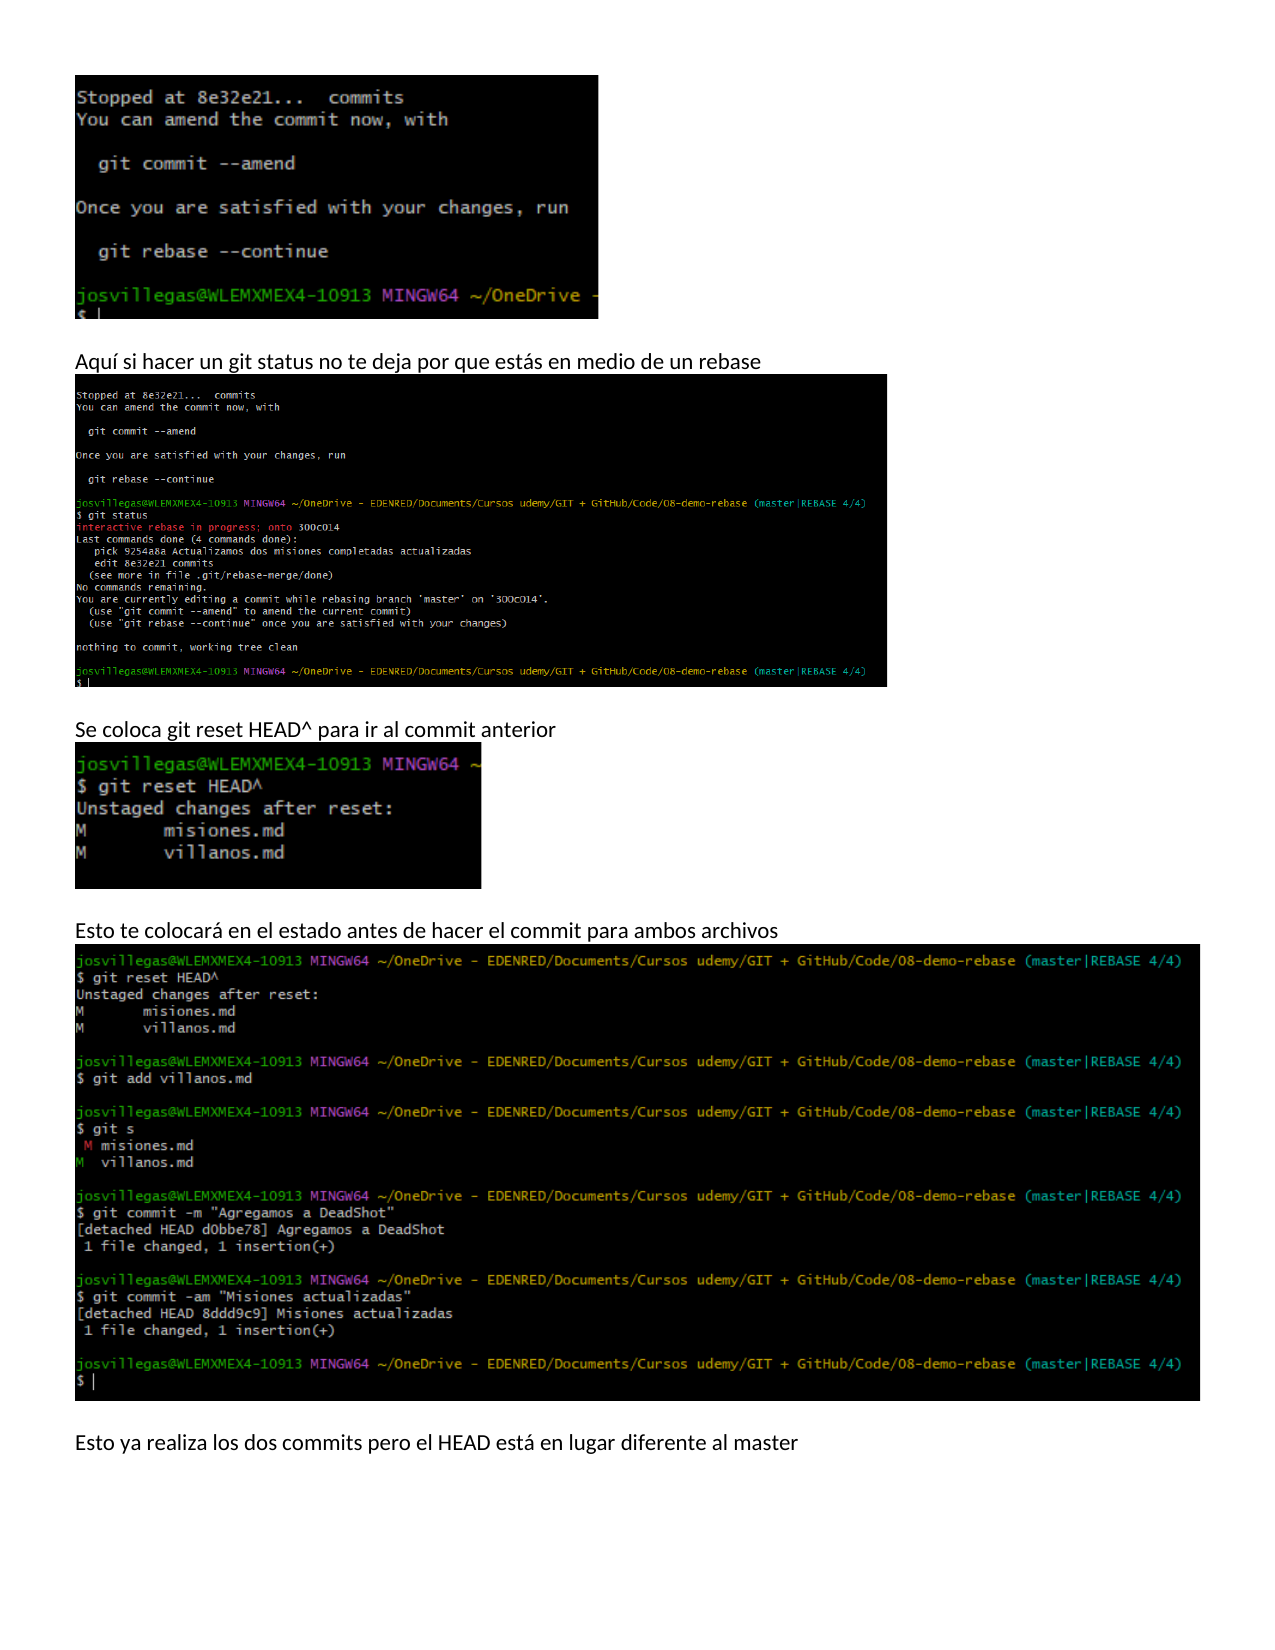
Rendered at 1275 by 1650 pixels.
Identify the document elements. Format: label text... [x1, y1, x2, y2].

text Aquí si hacer un git status no te deja por que estás en medio de un rebase [75, 347, 1200, 375]
text Se coloca git reset HEAD^ para ir al commit anterior [75, 715, 1200, 743]
picture [75, 75, 599, 319]
picture [75, 742, 482, 889]
text Esto te colocará en el estado antes de hacer el commit para ambos archivos [75, 916, 1200, 944]
text Esto ya realiza los dos commits pero el HEAD está en lugar diferente al master [75, 1428, 1200, 1456]
picture [75, 374, 888, 687]
picture [75, 944, 1200, 1401]
